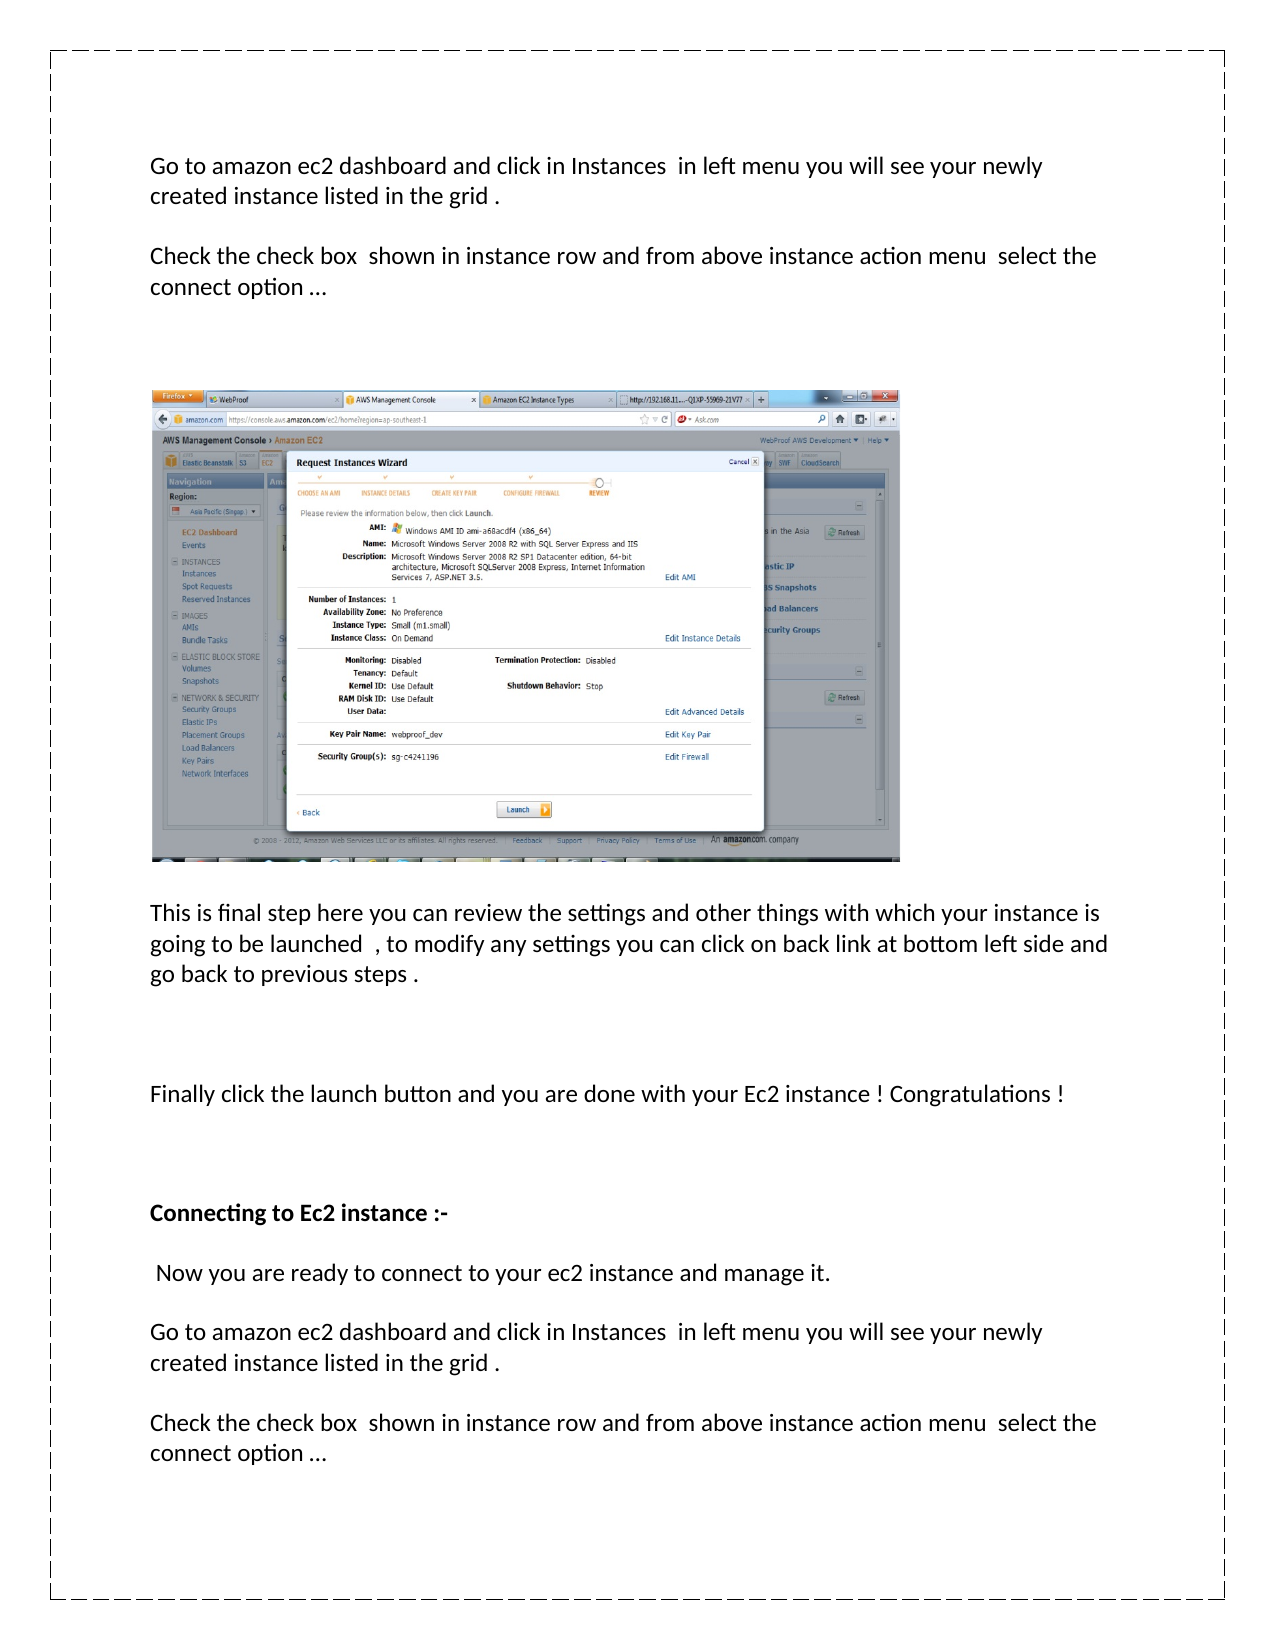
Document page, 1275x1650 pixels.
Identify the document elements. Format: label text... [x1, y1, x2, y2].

text Go to amazon ec2 dashboard and click in Instances in left menu you will see your newly created instance listed in the grid . [150, 150, 1125, 211]
text Check the check box shown in instance row and from above instance action menu select the connect option … [150, 1407, 1125, 1468]
text Now you are ready to connect to your ec2 instance and manage it. [150, 1257, 1125, 1287]
picture [150, 390, 901, 862]
text Go to amazon ec2 dashboard and click in Instances in left menu you will see your newly created instance listed in the grid . [150, 1317, 1125, 1378]
text This is final step here you can review the settings and other things with which your instance is going to be launched , to modify any settings you can click on back link at bottom left side and go back to previous steps . [150, 897, 1125, 989]
text Connecting to Ec2 instance :- [150, 1197, 1125, 1228]
text Finally click the launch button and you are done with your Ec2 instance ! Congratulations ! [150, 1078, 1125, 1108]
text Check the check box shown in instance row and from above instance action menu select the connect option … [150, 240, 1125, 301]
